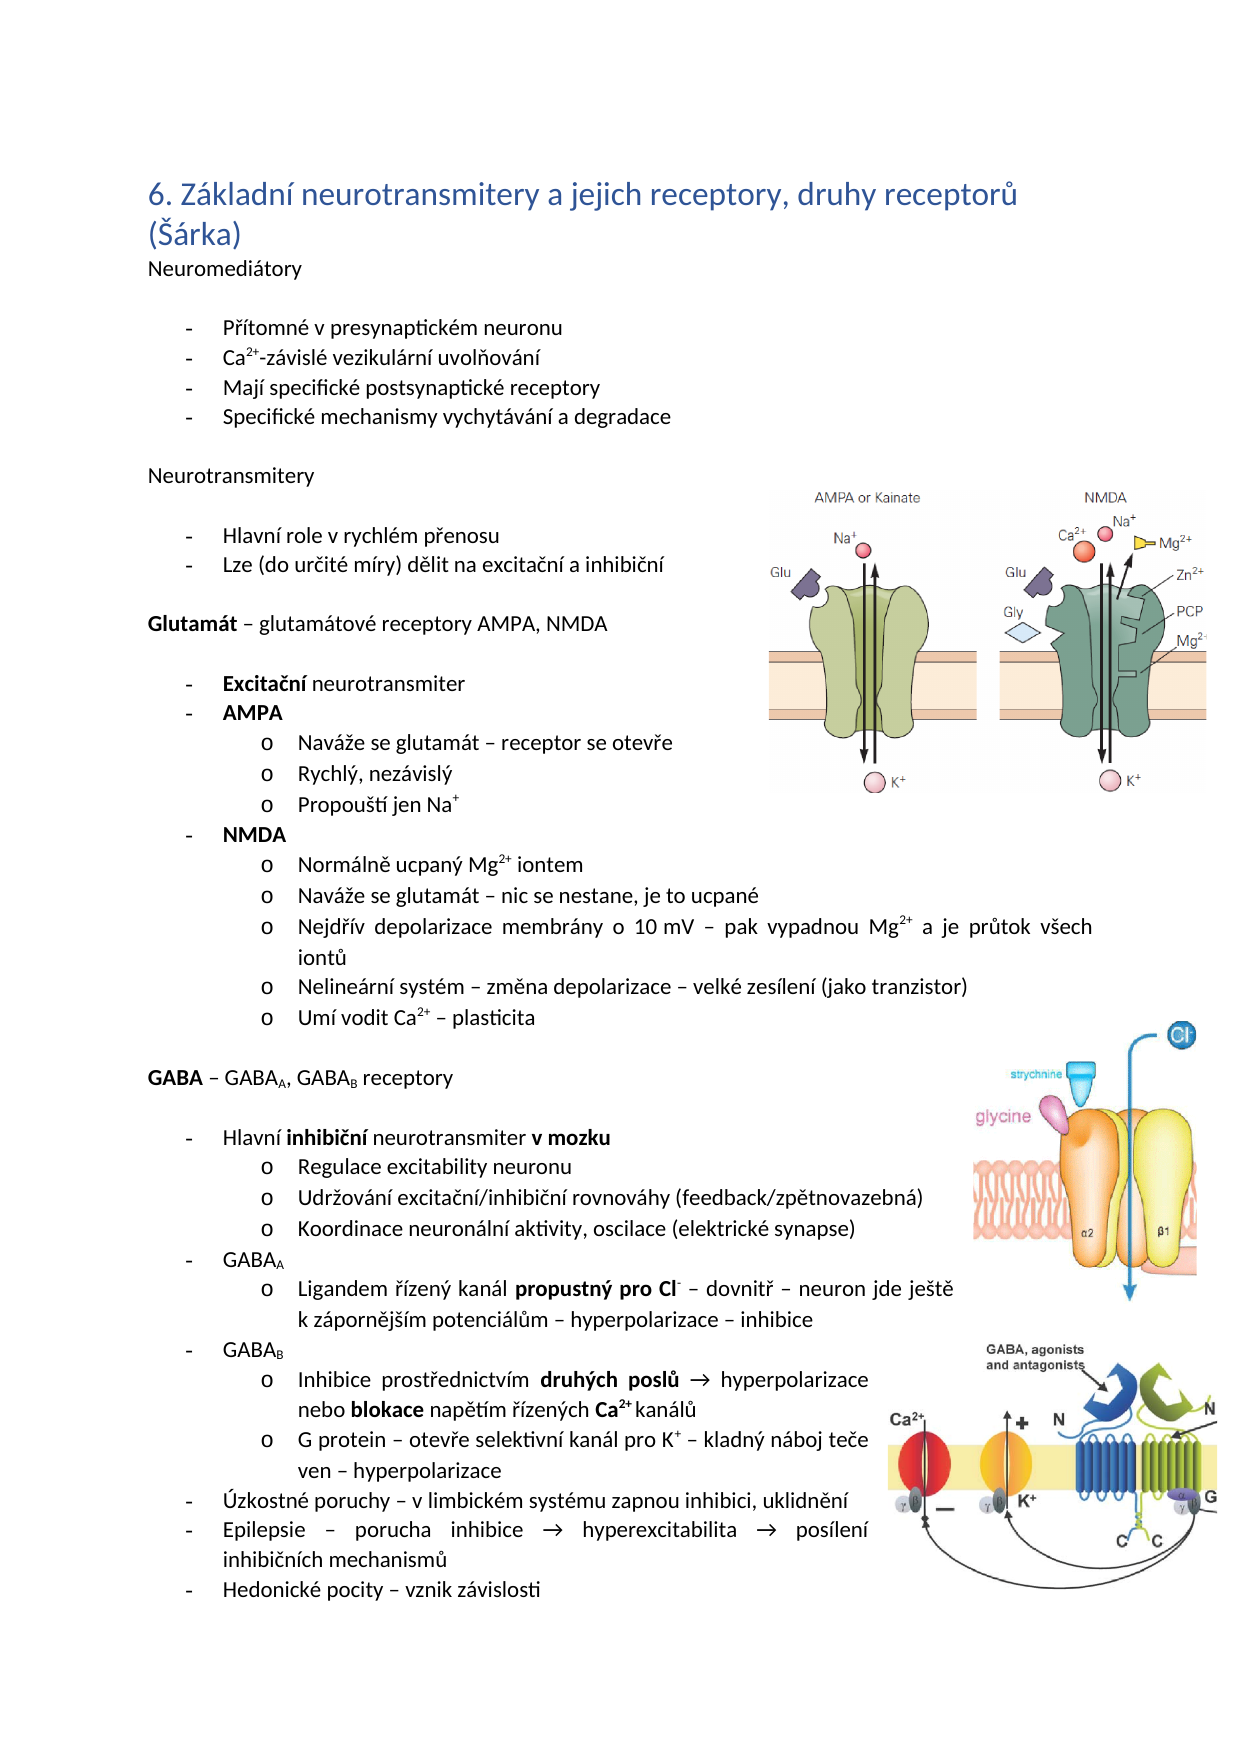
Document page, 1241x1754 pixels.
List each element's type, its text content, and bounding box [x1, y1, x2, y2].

list Ligandem řízený kanál propustný pro Cl- – dovnitř – neuron jde ještě k zápornějším potenciálům – hyperpolarizace – inhibice [260, 1274, 1093, 1333]
list Hlavní role v rychlém přenosu [185, 521, 768, 549]
list G protein – otevře selektivní kanál pro K+ – kladný náboj teče ven – hyperpolarizace [260, 1425, 887, 1484]
list Hlavní inhibiční neurotransmiter v mozku [185, 1123, 973, 1151]
list GABAB [185, 1335, 1093, 1363]
list Lze (do určité míry) dělit na excitační a inhibiční [185, 550, 768, 578]
list Ca2+-závislé vezikulární uvolňování [185, 343, 1093, 371]
text GABA – GABAA, GABAB receptory [148, 1063, 973, 1091]
list Excitační neurotransmiter [185, 669, 768, 697]
list Normálně ucpaný Mg2+ iontem [260, 850, 1093, 879]
list Inhibice prostřednictvím druhých poslů → hyperpolarizace nebo blokace napětím řízených Ca2+ kanálů [260, 1365, 887, 1423]
text Neuromediátory [148, 254, 1093, 282]
list Mají specifické postsynaptické receptory [185, 373, 1093, 401]
list Rychlý, nezávislý [260, 759, 768, 788]
list Hedonické pocity – vznik závislosti [185, 1575, 1093, 1603]
list AMPA [185, 698, 768, 726]
list Umí vodit Ca2+ – plasticita [260, 1003, 1093, 1032]
subtitle 6. Základní neurotransmitery a jejich receptory, druhy receptorů (Šárka) [148, 173, 1093, 254]
text Neurotransmitery [148, 461, 1093, 489]
list Naváže se glutamát – nic se nestane, je to ucpané [260, 881, 1093, 910]
picture [887, 1341, 1218, 1590]
text Glutamát – glutamátové receptory AMPA, NMDA [148, 609, 768, 637]
list Propouští jen Na+ [260, 790, 1093, 819]
picture [973, 1021, 1197, 1304]
list Udržování excitační/inhibiční rovnováhy (feedback/zpětnovazebná) [260, 1183, 973, 1212]
list Úzkostné poruchy – v limbickém systému zapnou inhibici, uklidnění [185, 1486, 887, 1514]
list Nejdřív depolarizace membrány o 10 mV – pak vypadnou Mg2+ a je průtok všech iontů [260, 912, 1093, 971]
list Naváže se glutamát – receptor se otevře [260, 728, 768, 757]
list NMDA [185, 821, 1093, 848]
list Přítomné v presynaptickém neuronu [185, 313, 1093, 341]
list Koordinace neuronální aktivity, oscilace (elektrické synapse) [260, 1214, 973, 1243]
list Nelineární systém – změna depolarizace – velké zesílení (jako tranzistor) [260, 972, 1093, 1002]
list Specifické mechanismy vychytávání a degradace [185, 402, 1093, 431]
list Regulace excitability neuronu [260, 1152, 973, 1181]
list Epilepsie – porucha inhibice → hyperexcitabilita → posílení inhibičních mechanismů [185, 1515, 887, 1573]
picture [768, 490, 1207, 793]
list GABAA [185, 1245, 973, 1273]
